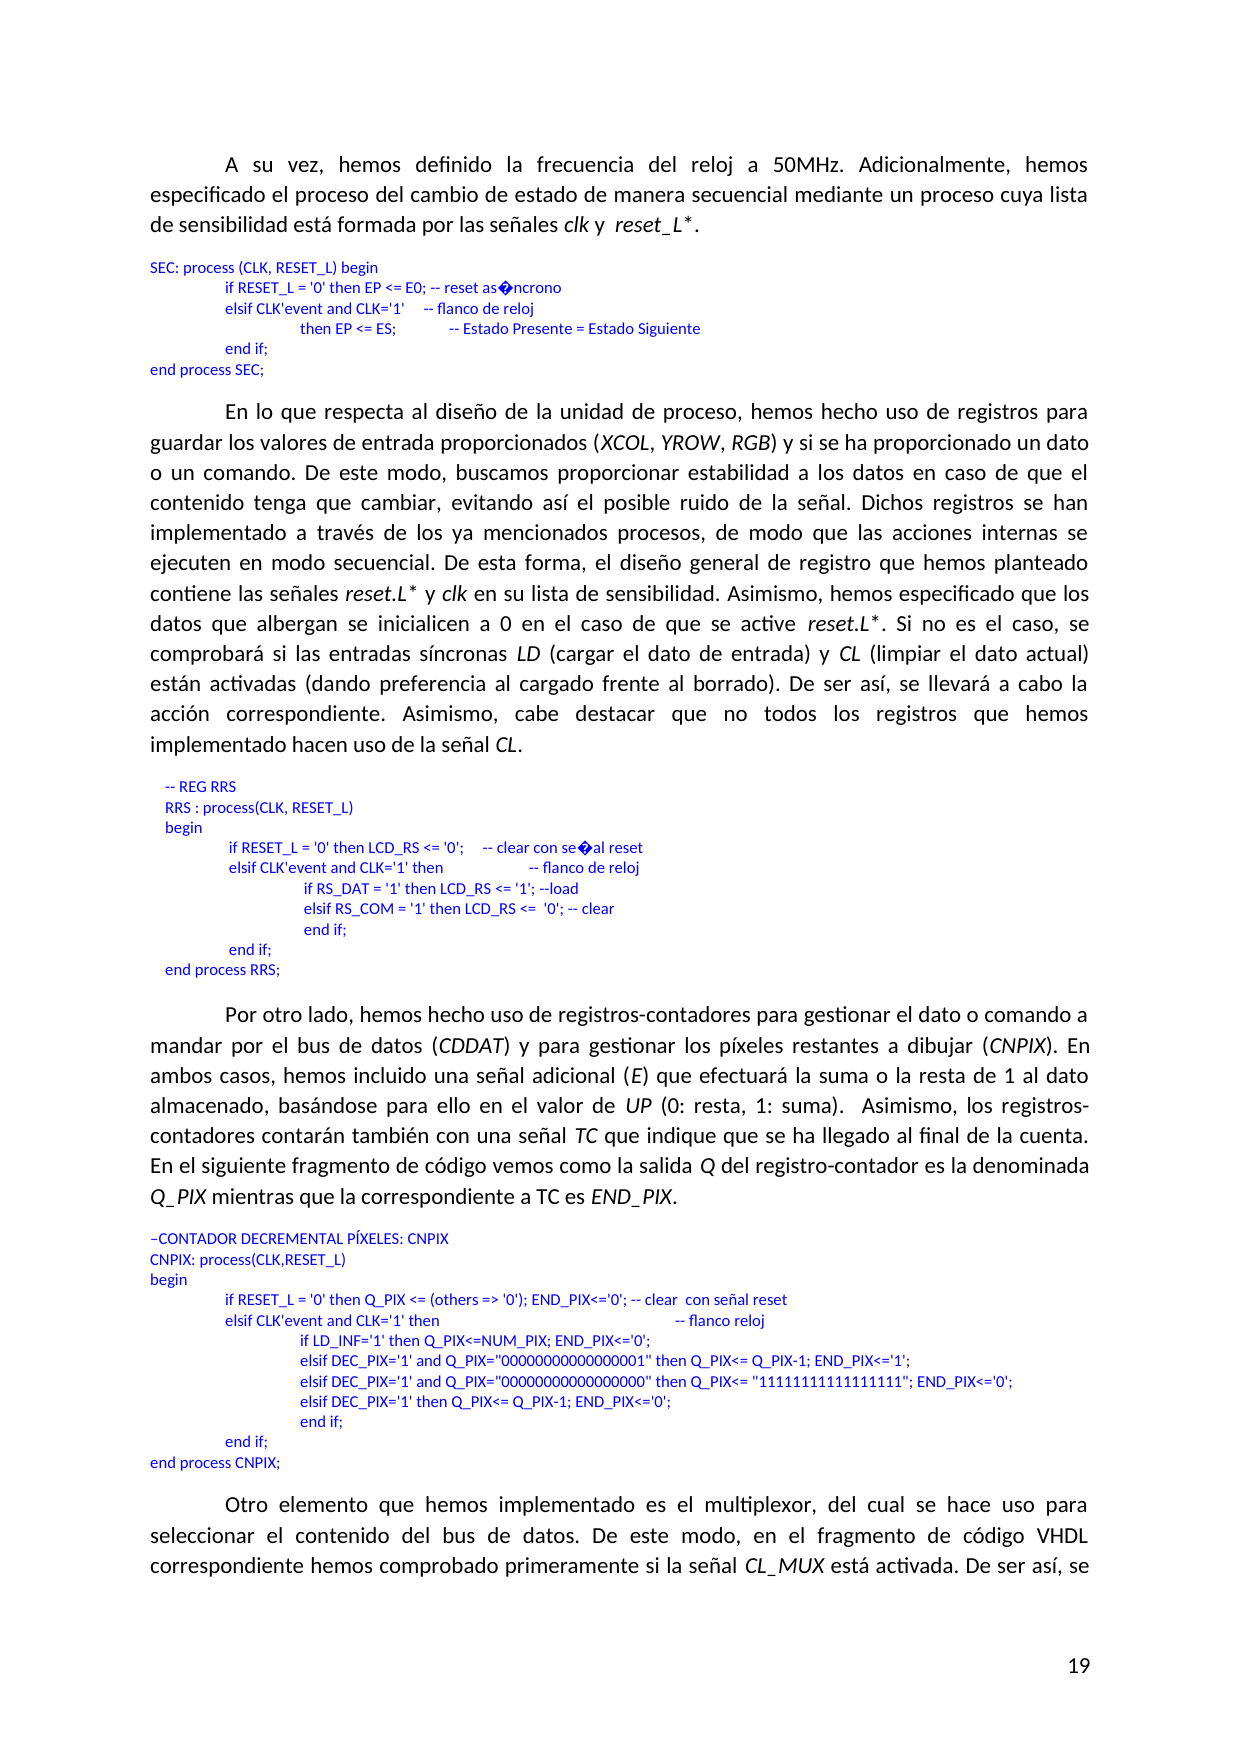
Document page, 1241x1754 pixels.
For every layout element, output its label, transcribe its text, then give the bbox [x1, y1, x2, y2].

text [150, 1491, 1090, 1579]
text elsif CLK'event and CLK='1' -- flanco de reloj [150, 298, 1090, 318]
text end process RRS; [150, 959, 1090, 980]
text elsif RS_COM = '1' then LCD_RS <= '0'; -- clear [150, 898, 1090, 919]
text RRS : process(CLK, RESET_L) [150, 797, 1090, 817]
text end if; [150, 1411, 1090, 1432]
text if RS_DAT = '1' then LCD_RS <= '1'; --load [150, 878, 1090, 898]
text if LD_INF='1' then Q_PIX<=NUM_PIX; END_PIX<='0'; [150, 1330, 1090, 1351]
text Por otro lado, hemos hecho uso de registros-contadores para gestionar el dato o comando a mandar por el bus de datos (CDDAT) y para gestionar los píxeles restantes a dibujar (CNPIX). En ambos casos, hemos incluido una señal adicional (E) que efectuará la suma o la resta de 1 al dato almacenado, basándose para ello en el valor de UP (0: resta, 1: suma). Asimismo, los registros-contadores contarán también con una señal TC que indique que se ha llegado al final de la cuenta. En el siguiente fragmento de código vemos como la salida Q del registro-contador es la denominada Q_PIX mientras que la correspondiente a TC es END_PIX. [150, 1001, 1090, 1210]
text -- REG RRS [150, 777, 1090, 797]
text elsif CLK'event and CLK='1' then -- flanco reloj [150, 1310, 1090, 1330]
text elsif DEC_PIX='1' and Q_PIX="00000000000000001" then Q_PIX<= Q_PIX-1; END_PIX<='1'; [150, 1351, 1090, 1371]
text if RESET_L = '0' then LCD_RS <= '0'; -- clear con se�al reset [150, 837, 1090, 858]
text CNPIX: process(CLK,RESET_L) [150, 1249, 1090, 1269]
text if RESET_L = '0' then Q_PIX <= (others => '0'); END_PIX<='0'; -- clear con señal reset [150, 1289, 1090, 1310]
text end if; [150, 919, 1090, 939]
text elsif CLK'event and CLK='1' then -- flanco de reloj [150, 858, 1090, 878]
text then EP <= ES; -- Estado Presente = Estado Siguiente [150, 318, 1090, 338]
text begin [150, 817, 1090, 837]
text end process CNPIX; [150, 1452, 1090, 1472]
text end if; [150, 939, 1090, 959]
text end process SEC; [150, 359, 1090, 379]
text end if; [150, 1432, 1090, 1452]
text En lo que respecta al diseño de la unidad de proceso, hemos hecho uso de registros para guardar los valores de entrada proporcionados (XCOL, YROW, RGB) y si se ha proporcionado un dato o un comando. De este modo, buscamos proporcionar estabilidad a los datos en caso de que el contenido tenga que cambiar, evitando así el posible ruido de la señal. Dichos registros se han implementado a través de los ya mencionados procesos, de modo que las acciones internas se ejecuten en modo secuencial. De esta forma, el diseño general de registro que hemos planteado contiene las señales reset.L* y clk en su lista de sensibilidad. Asimismo, hemos especificado que los datos que albergan se inicialicen a 0 en el caso de que se active reset.L*. Si no es el caso, se comprobará si las entradas síncronas LD (cargar el dato de entrada) y CL (limpiar el dato actual) están activadas (dando preferencia al cargado frente al borrado). De ser así, se llevará a cabo la acción correspondiente. Asimismo, cabe destacar que no todos los registros que hemos implementado hacen uso de la señal CL. [150, 397, 1090, 758]
text SEC: process (CLK, RESET_L) begin [150, 257, 1090, 278]
text if RESET_L = '0' then EP <= E0; -- reset as�ncrono [150, 278, 1090, 298]
text end if; [150, 338, 1090, 359]
text begin [150, 1269, 1090, 1289]
text –CONTADOR DECREMENTAL PÍXELES: CNPIX [150, 1229, 1090, 1249]
text elsif DEC_PIX='1' and Q_PIX="00000000000000000" then Q_PIX<= "11111111111111111"; END_PIX<='0'; [150, 1371, 1090, 1391]
text A su vez, hemos definido la frecuencia del reloj a 50MHz. Adicionalmente, hemos especificado el proceso del cambio de estado de manera secuencial mediante un proceso cuya lista de sensibilidad está formada por las señales clk y reset_L*. [150, 150, 1090, 238]
text elsif DEC_PIX='1' then Q_PIX<= Q_PIX-1; END_PIX<='0'; [150, 1391, 1090, 1411]
